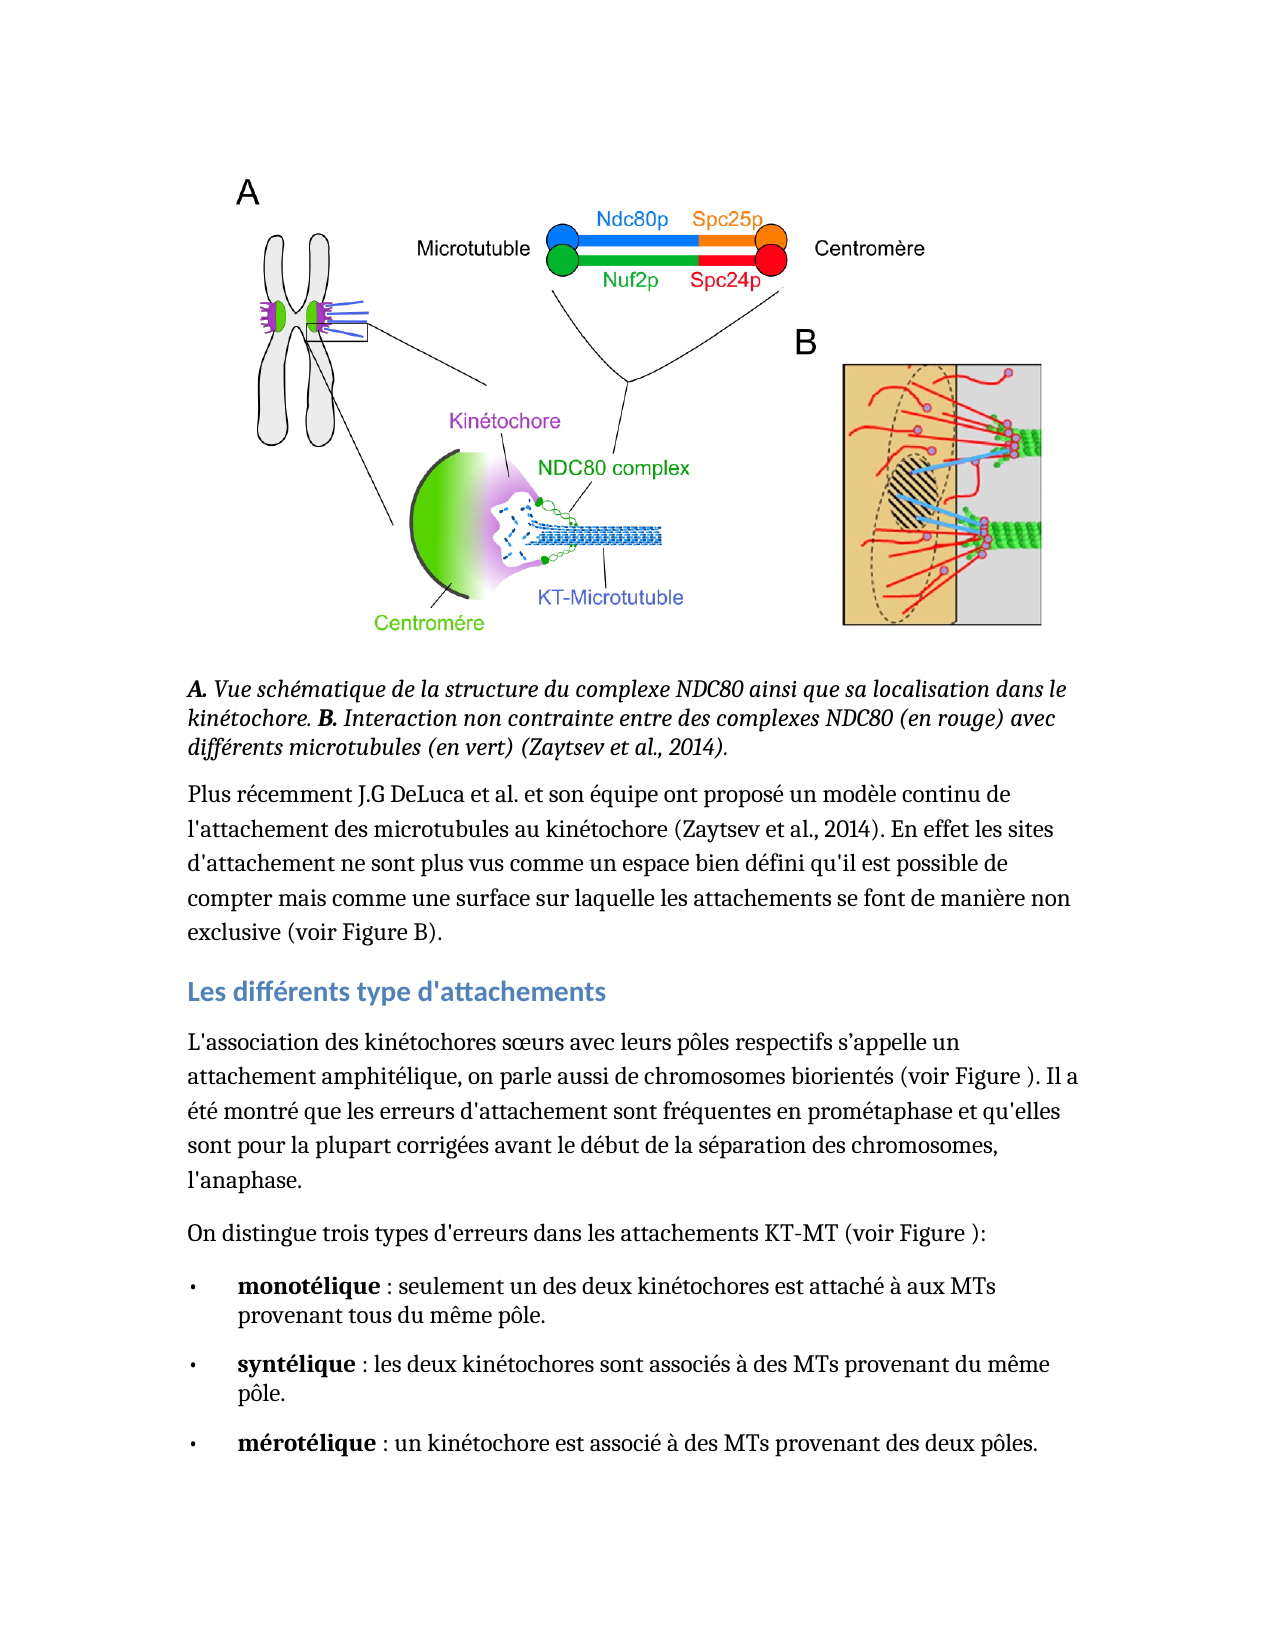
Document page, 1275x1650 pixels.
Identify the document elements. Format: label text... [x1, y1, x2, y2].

text Plus récemment J.G DeLuca et al. et son équipe ont proposé un modèle continu de l'attachement des microtubules au kinétochore (Zaytsev et al., 2014). En effet les sites d'attachement ne sont plus vus comme un espace bien défini qu'il est possible de compter mais comme une surface sur laquelle les attachements se font de manière non exclusive (voir Figure B). [187, 780, 1087, 947]
subtitle Les différents type d'attachements [187, 973, 1087, 1009]
list mérotélique : un kinétochore est associé à des MTs provenant des deux pôles. [187, 1429, 1087, 1457]
picture [206, 150, 1071, 655]
text On distingue trois types d'erreurs dans les attachements KT-MT (voir Figure ): [187, 1219, 1087, 1247]
text A. Vue schématique de la structure du complexe NDC80 ainsi que sa localisation dans le kinétochore. B. Interaction non contrainte entre des complexes NDC80 (en rouge) avec différents microtubules (en vert) (Zaytsev et al., 2014). [187, 675, 1087, 761]
list monotélique : seulement un des deux kinétochores est attaché à aux MTs provenant tous du même pôle. [187, 1272, 1087, 1329]
text L'association des kinétochores sœurs avec leurs pôles respectifs s’appelle un attachement amphitélique, on parle aussi de chromosomes biorientés (voir Figure ). Il a été montré que les erreurs d'attachement sont fréquentes en prométaphase et qu'elles sont pour la plupart corrigées avant le début de la séparation des chromosomes, l'anaphase. [187, 1028, 1087, 1194]
list syntélique : les deux kinétochores sont associés à des MTs provenant du même pôle. [187, 1350, 1087, 1408]
